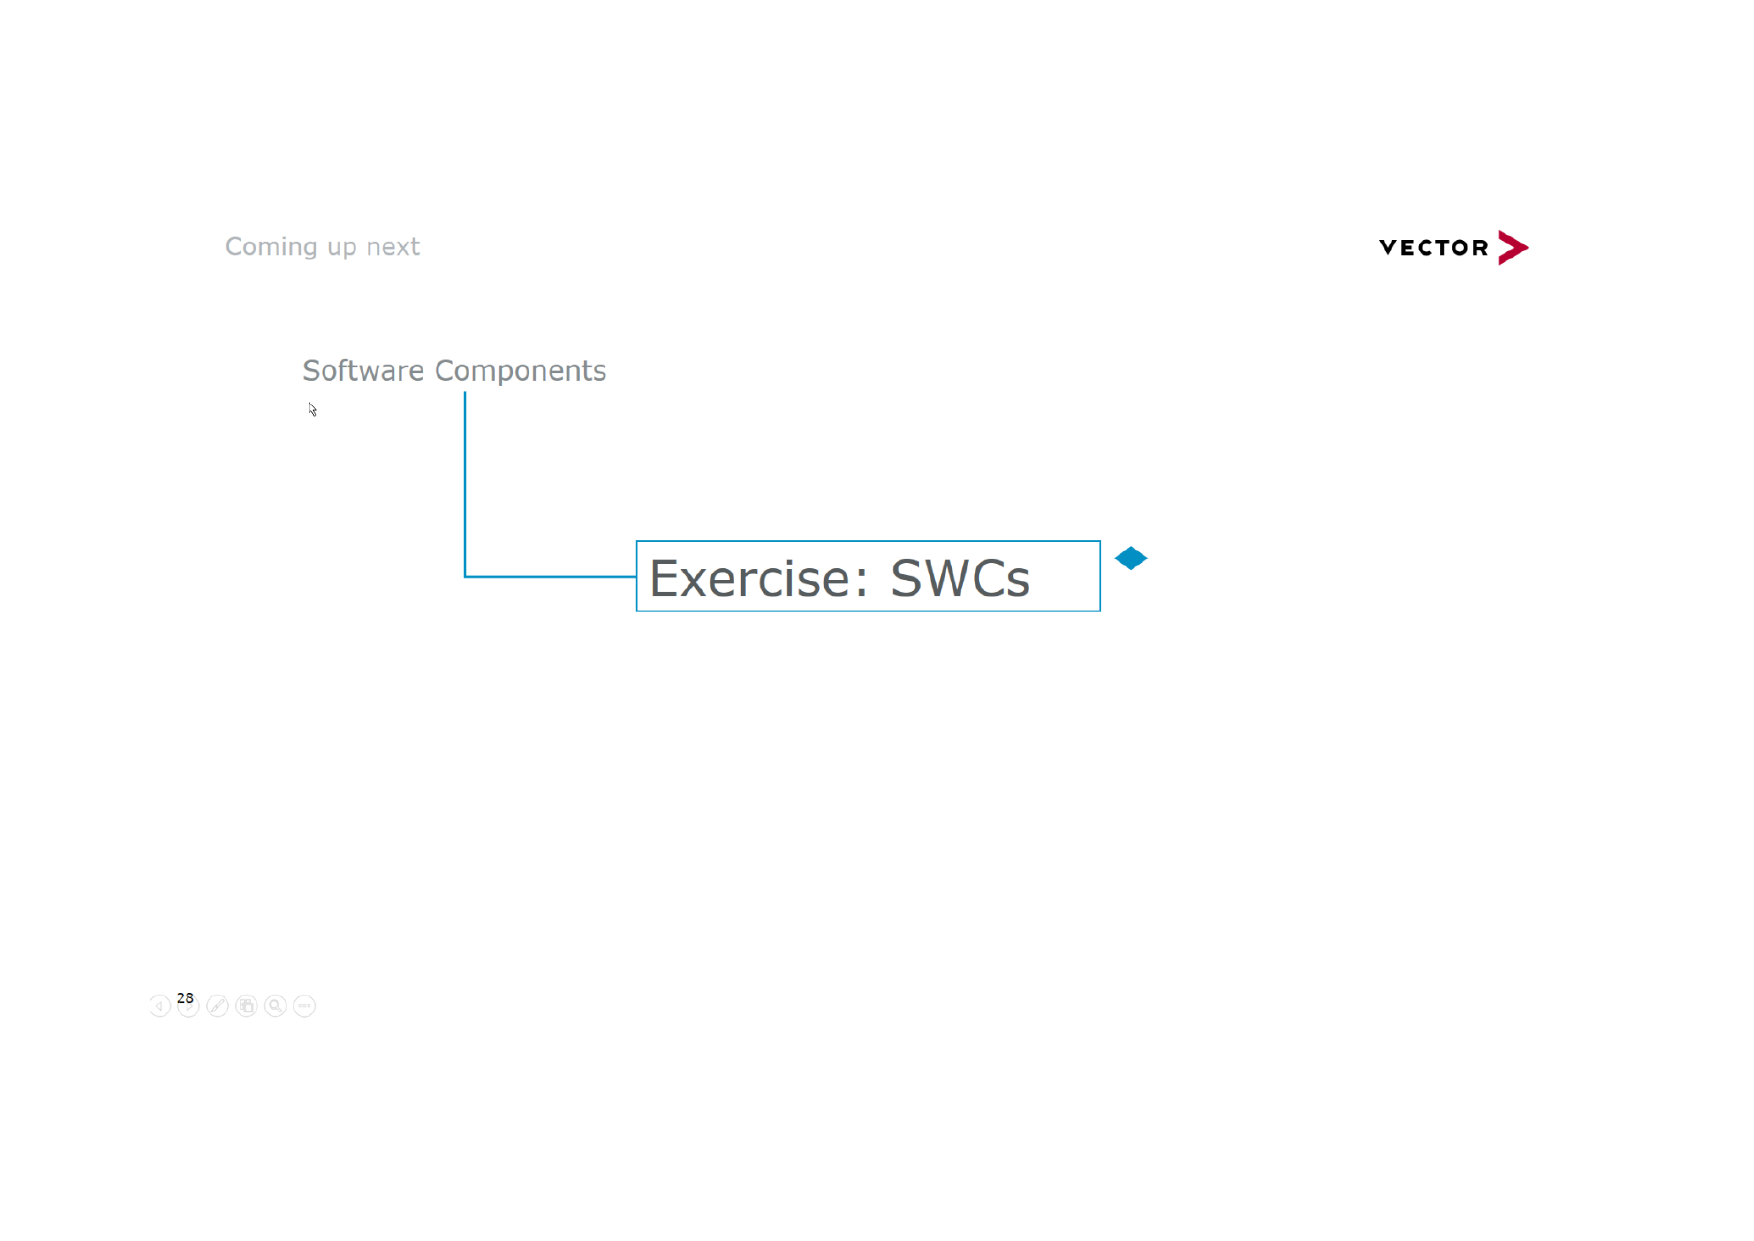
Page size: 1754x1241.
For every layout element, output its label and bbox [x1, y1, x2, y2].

picture [150, 197, 1604, 1019]
